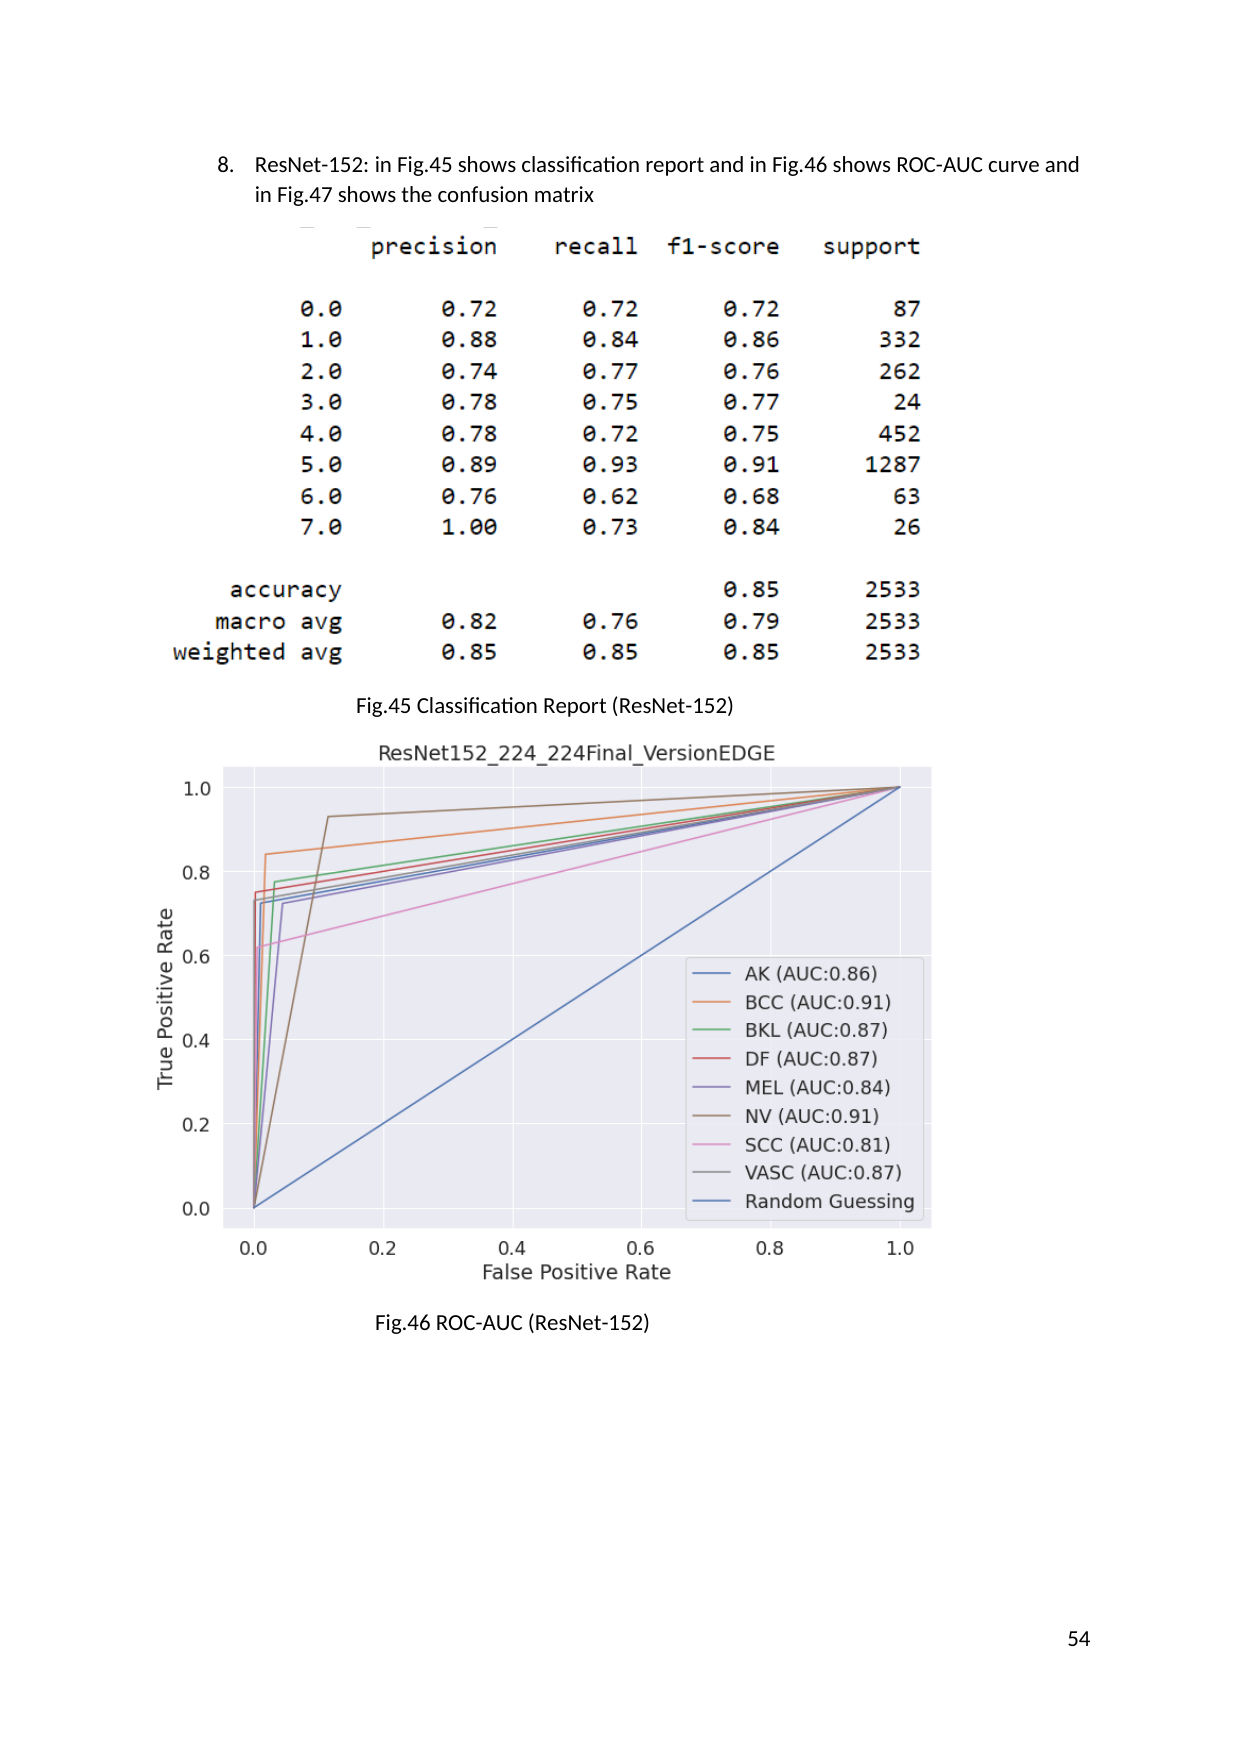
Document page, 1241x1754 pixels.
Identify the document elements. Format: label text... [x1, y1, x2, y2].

list ResNet-152: in Fig.45 shows classification report and in Fig.46 shows ROC-AUC curve and in Fig.47 shows the confusion matrix [217, 150, 1090, 208]
picture [150, 227, 936, 672]
text Fig.45 Classification Report (ResNet-152) [150, 691, 1090, 719]
text Fig.46 ROC-AUC (ResNet-152) [300, 1308, 1090, 1336]
picture [150, 737, 939, 1290]
